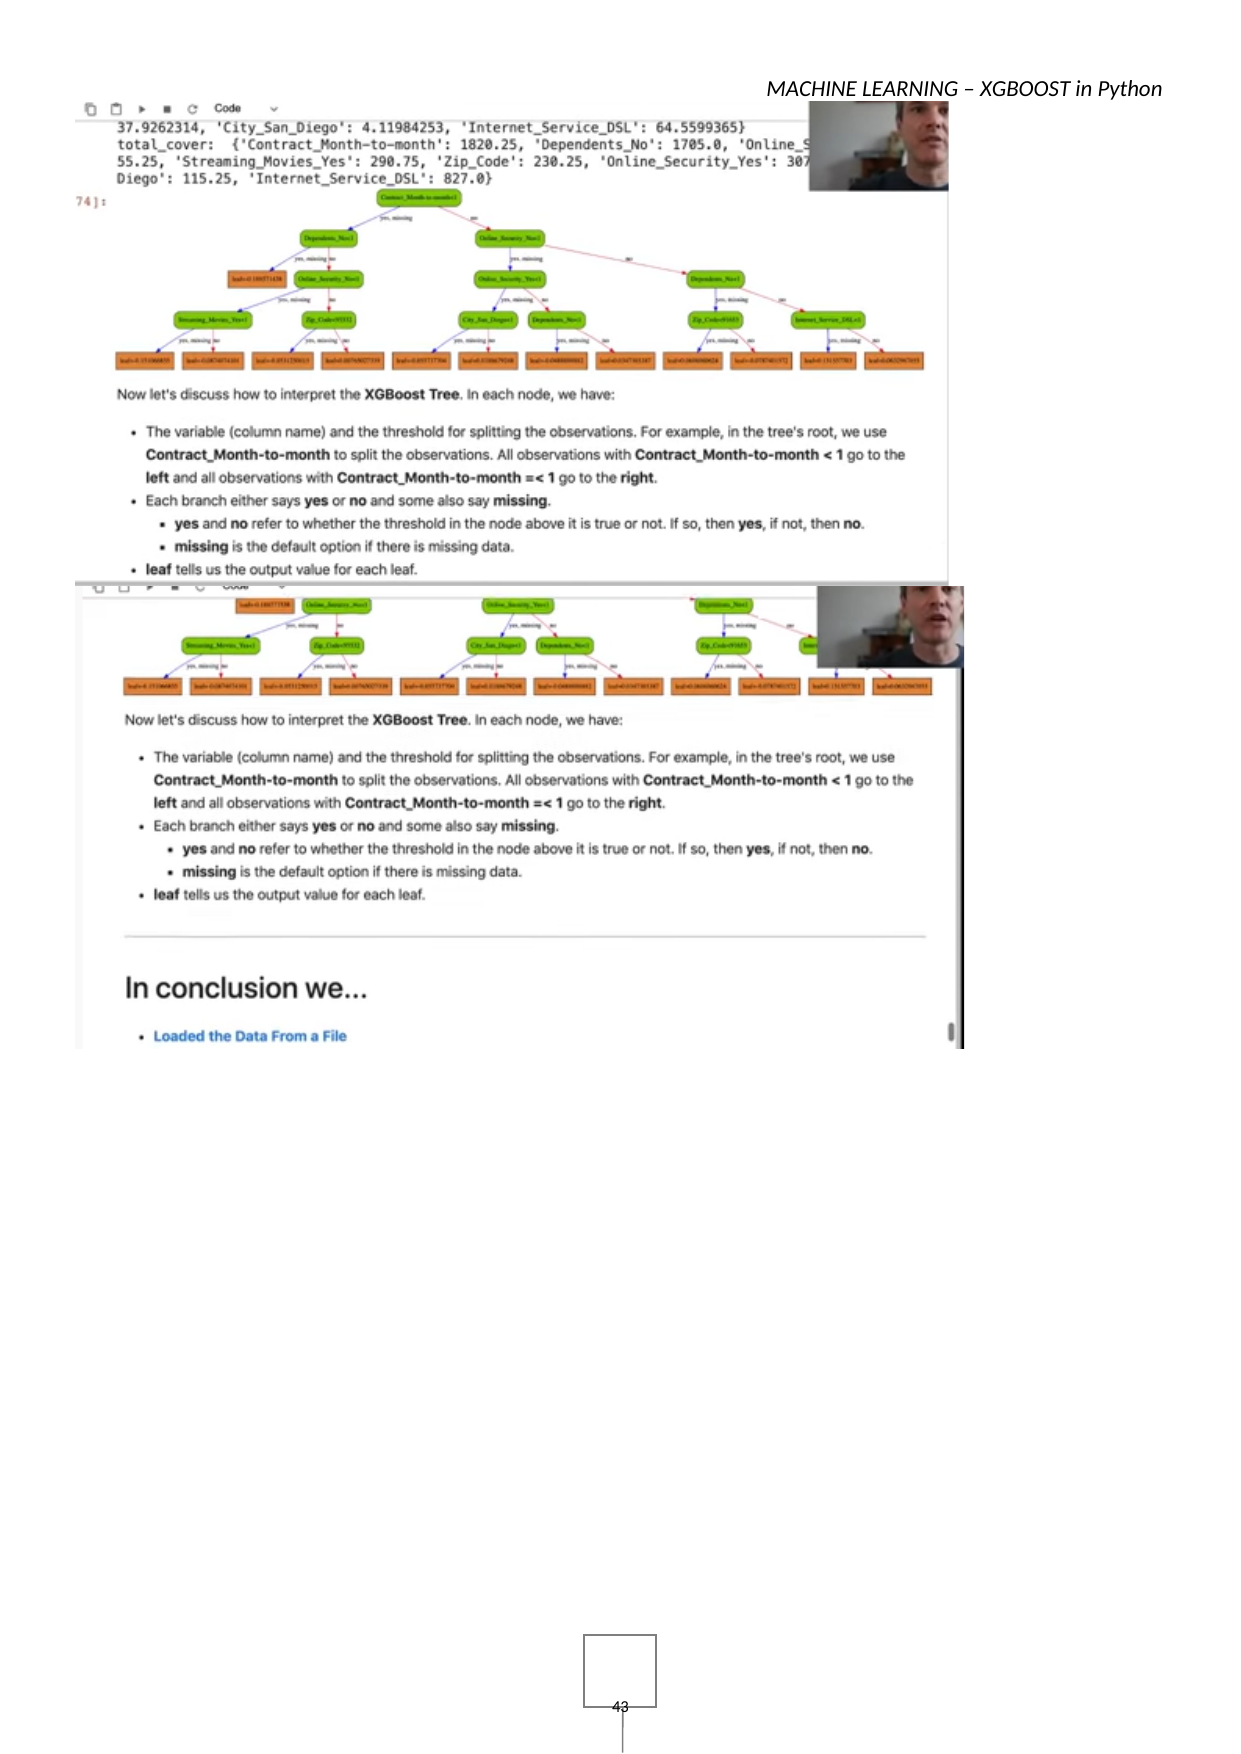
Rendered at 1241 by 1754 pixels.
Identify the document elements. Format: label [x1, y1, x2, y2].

picture [75, 101, 965, 1049]
